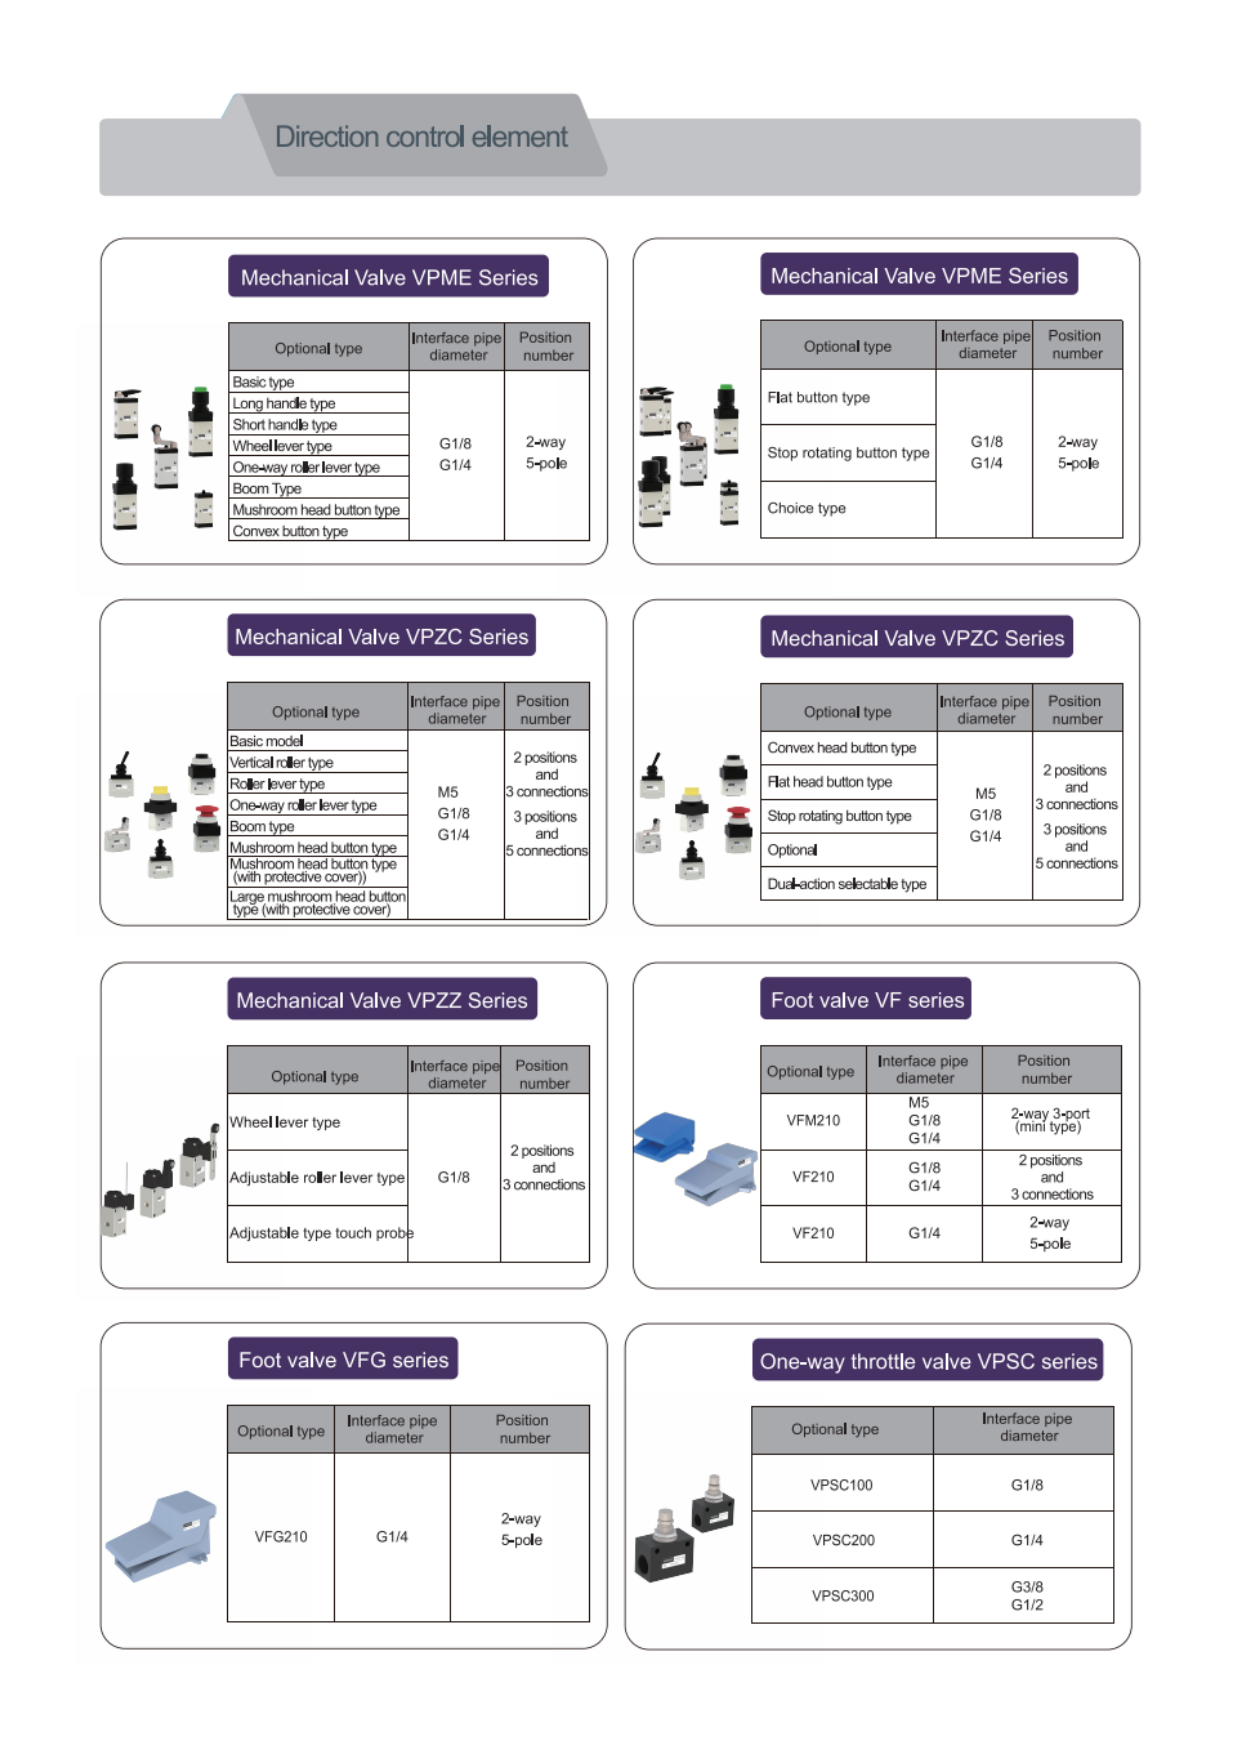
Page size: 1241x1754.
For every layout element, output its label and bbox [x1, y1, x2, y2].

picture [75, 89, 1170, 1665]
